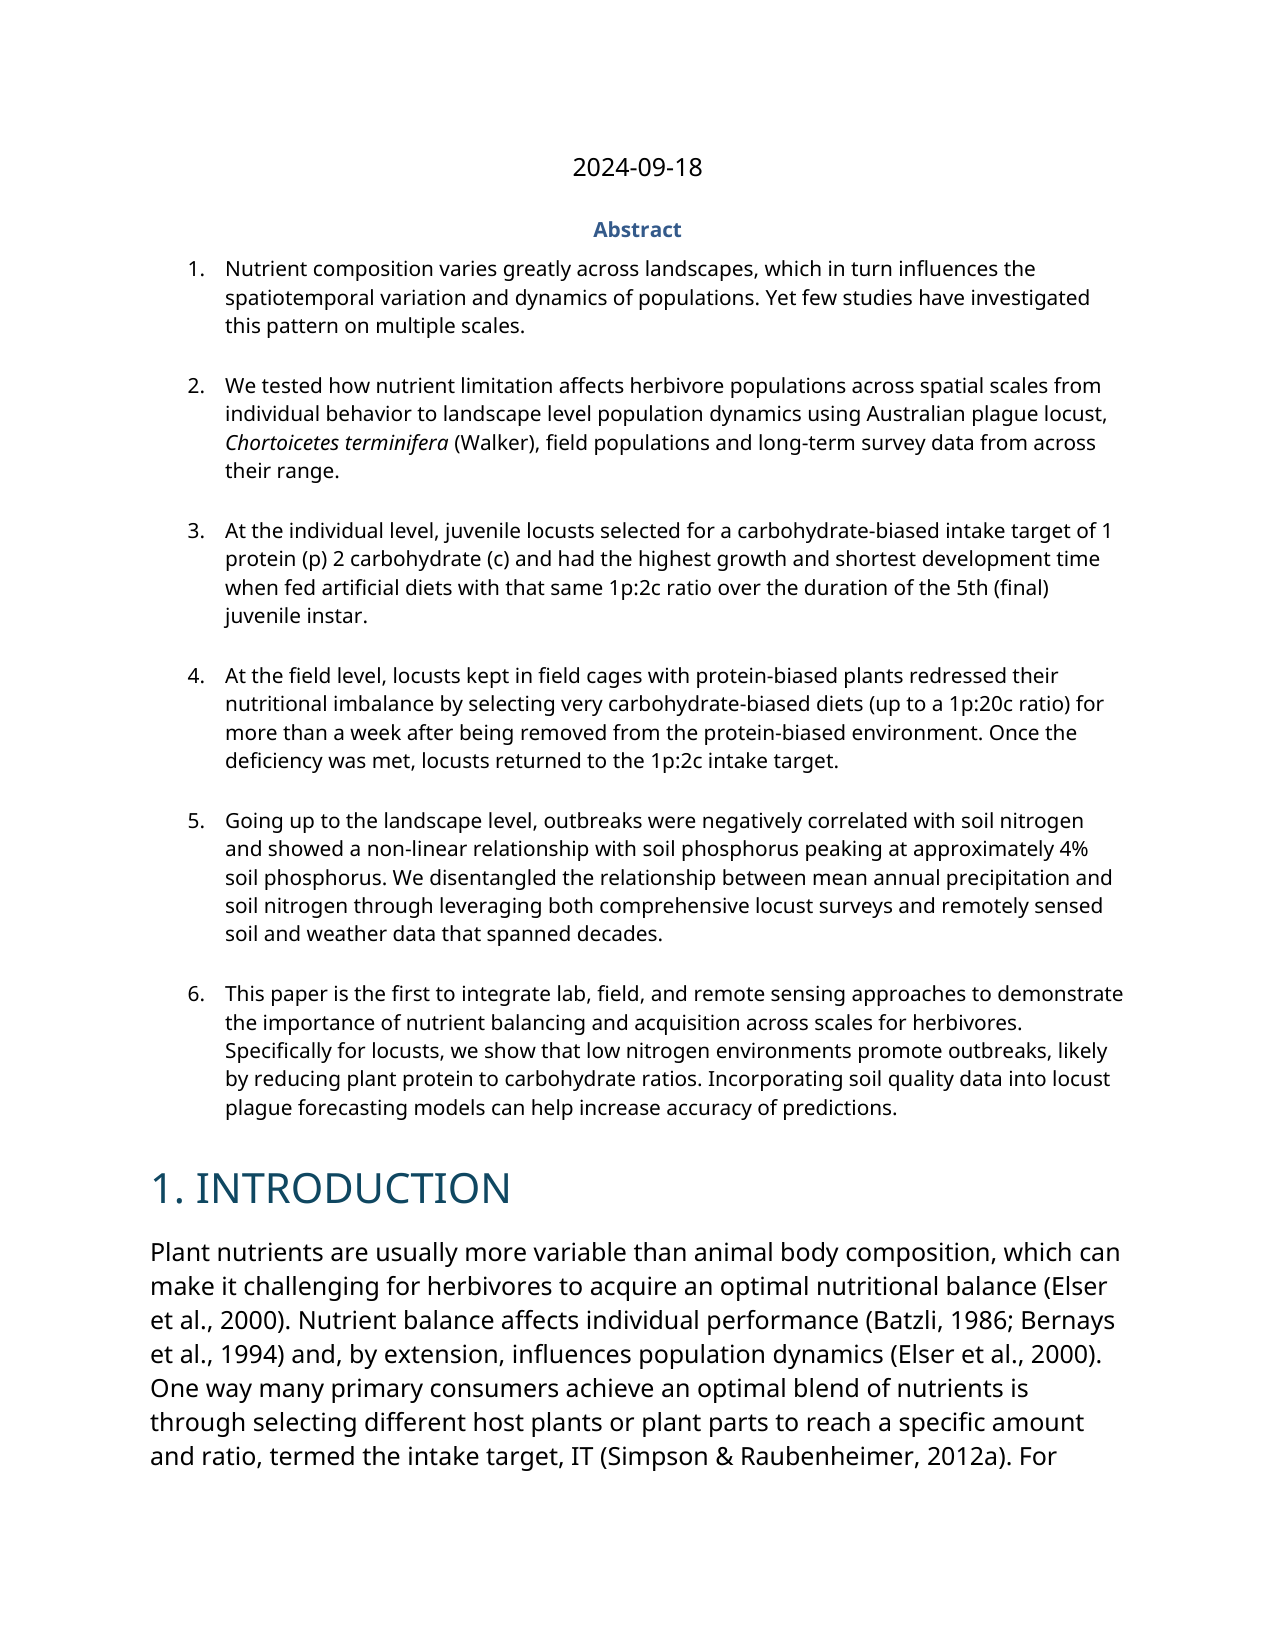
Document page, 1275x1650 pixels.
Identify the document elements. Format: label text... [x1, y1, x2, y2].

subtitle 1. INTRODUCTION [150, 1159, 1125, 1216]
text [150, 1234, 1125, 1473]
list Nutrient composition varies greatly across landscapes, which in turn influences the spatiotemporal variation and dynamics of populations. Yet few studies have investigated this pattern on multiple scales. [187, 254, 1125, 339]
list This paper is the first to integrate lab, field, and remote sensing approaches to demonstrate the importance of nutrient balancing and acquisition across scales for herbivores. Specifically for locusts, we show that low nitrogen environments promote outbreaks, likely by reducing plant protein to carbohydrate ratios. Incorporating soil quality data into locust plague forecasting models can help increase accuracy of predictions. [187, 979, 1125, 1121]
list At the individual level, juvenile locusts selected for a carbohydrate-biased intake target of 1 protein (p) 2 carbohydrate (c) and had the highest growth and shortest development time when fed artificial diets with that same 1p:2c ratio over the duration of the 5th (final) juvenile instar. [187, 516, 1125, 629]
list At the field level, locusts kept in field cages with protein-biased plants redressed their nutritional imbalance by selecting very carbohydrate-biased diets (up to a 1p:20c ratio) for more than a week after being removed from the protein-biased environment. Once the deficiency was met, locusts returned to the 1p:2c intake target. [187, 661, 1125, 774]
list Going up to the landscape level, outbreaks were negatively correlated with soil nitrogen and showed a non-linear relationship with soil phosphorus peaking at approximately 4% soil phosphorus. We disentangled the relationship between mean annual precipitation and soil nitrogen through leveraging both comprehensive locust surveys and remotely sensed soil and weather data that spanned decades. [187, 806, 1125, 948]
title Abstract [150, 215, 1125, 244]
list We tested how nutrient limitation affects herbivore populations across spatial scales from individual behavior to landscape level population dynamics using Australian plague locust, Chortoicetes terminifera (Walker), field populations and long-term survey data from across their range. [187, 371, 1125, 484]
text 2024-09-18 [150, 150, 1125, 184]
